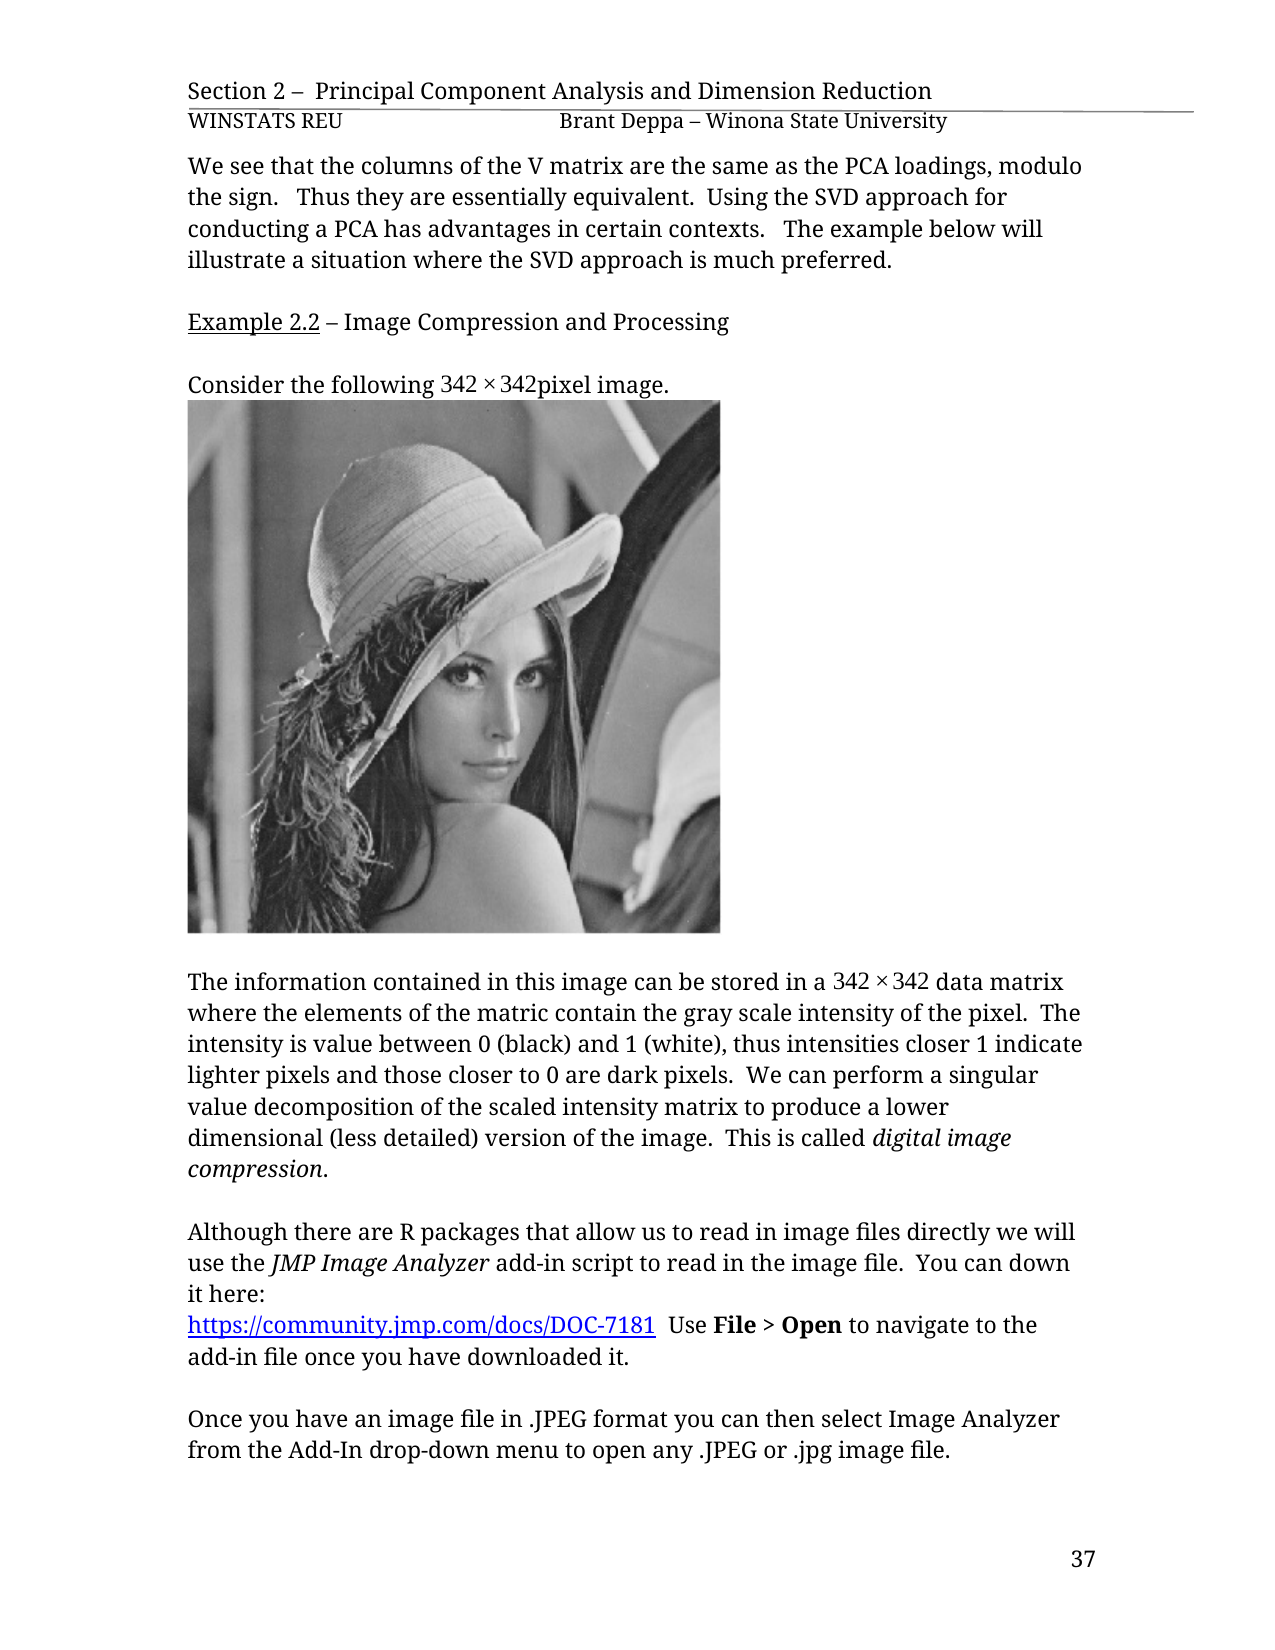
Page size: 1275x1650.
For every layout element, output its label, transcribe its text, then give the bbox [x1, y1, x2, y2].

text We see that the columns of the V matrix are the same as the PCA loadings, modulo the sign. Thus they are essentially equivalent. Using the SVD approach for conducting a PCA has advantages in certain contexts. The example below will illustrate a situation where the SVD approach is much preferred. [187, 150, 1087, 275]
text Although there are R packages that allow us to read in image files directly we will use the JMP Image Analyzer add-in script to read in the image file. You can down it here: [187, 1216, 1087, 1309]
text Example 2.2 – Image Compression and Processing [187, 306, 1087, 337]
picture [187, 400, 722, 935]
text The information contained in this image can be stored in a data matrix where the elements of the matric contain the gray scale intensity of the pixel. The intensity is value between 0 (black) and 1 (white), thus intensities closer 1 indicate lighter pixels and those closer to 0 are dark pixels. We can perform a singular value decomposition of the scaled intensity matrix to produce a lower dimensional (less detailed) version of the image. This is called digital image compression. [187, 966, 1087, 1184]
text https://community.jmp.com/docs/DOC-7181 Use File > Open to navigate to the add-in file once you have downloaded it. [187, 1309, 1087, 1372]
text Consider the following pixel image. [187, 369, 1087, 400]
text Once you have an image file in .JPEG format you can then select Image Analyzer from the Add-In drop-down menu to open any .JPEG or .jpg image file. [187, 1403, 1087, 1466]
